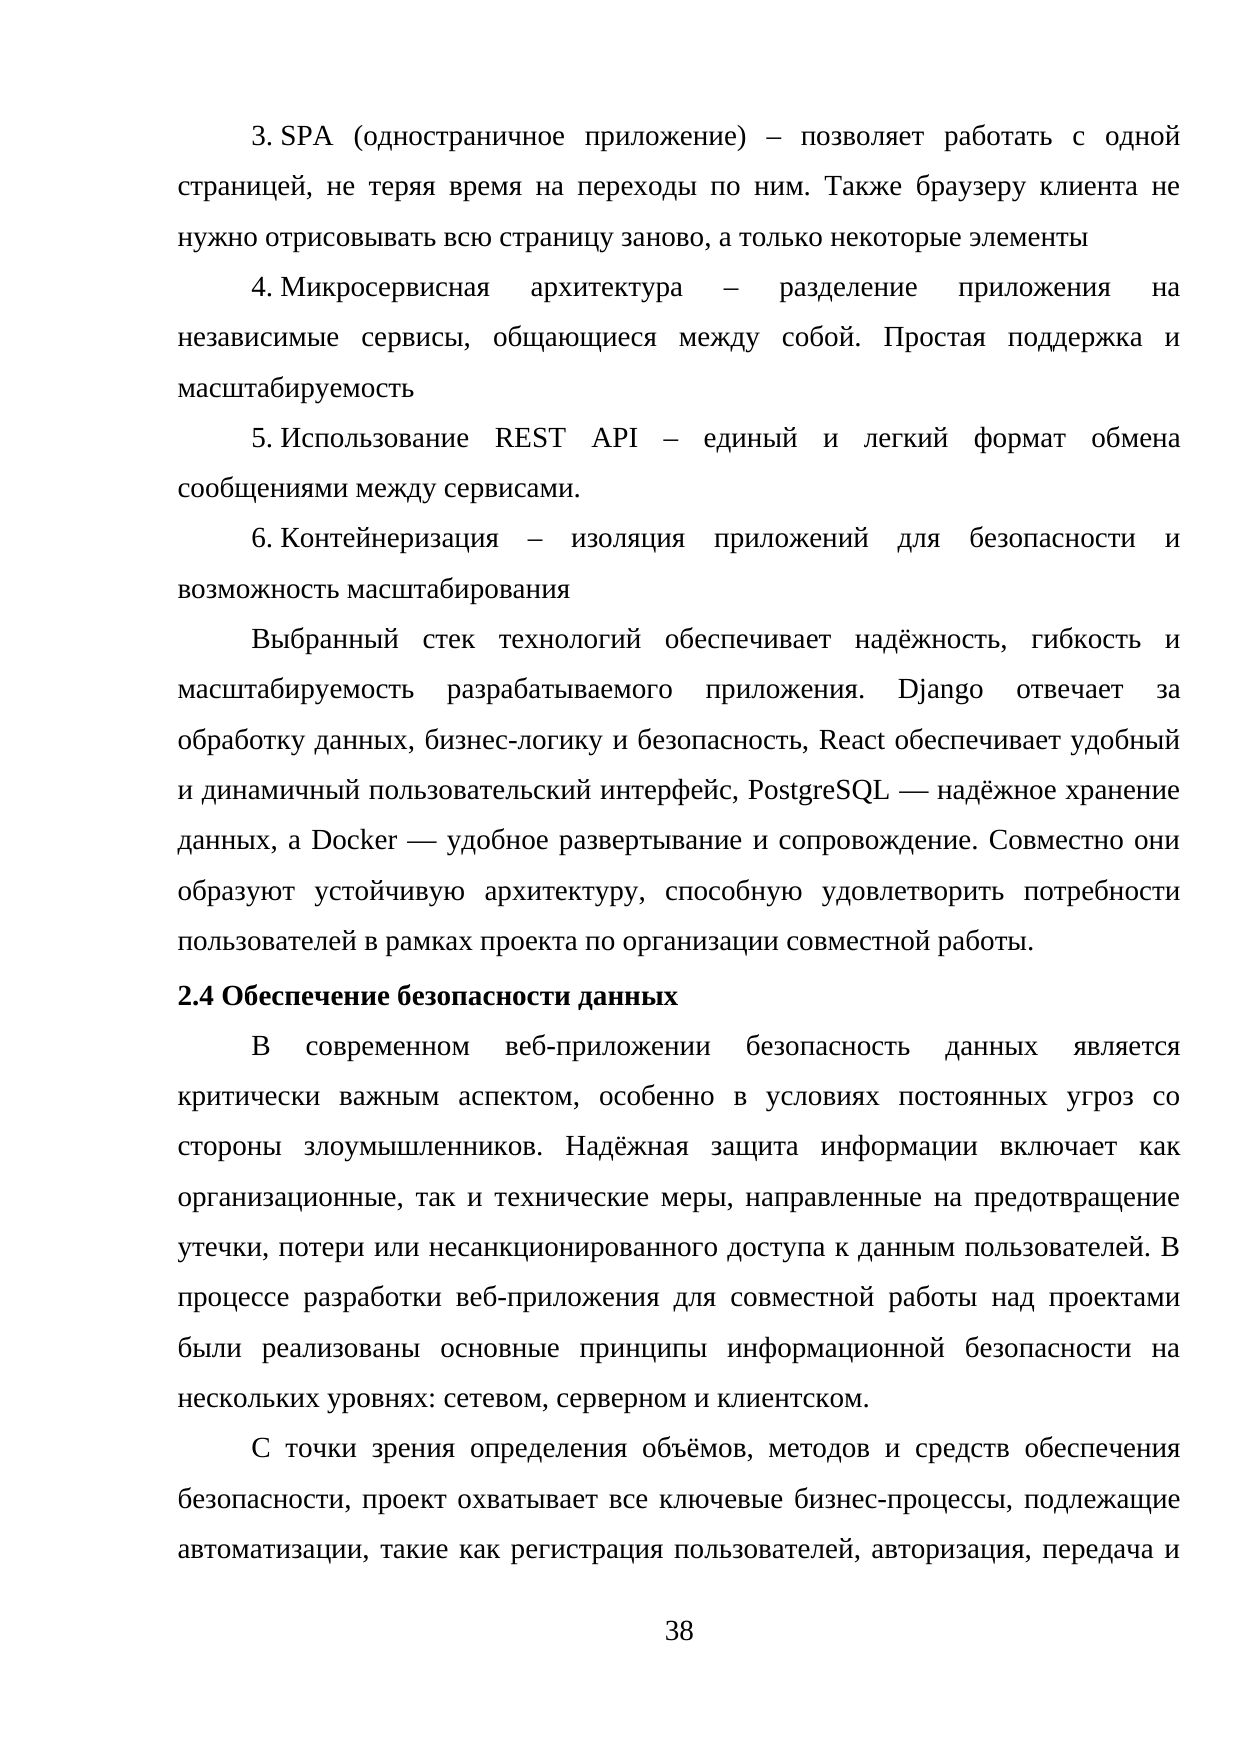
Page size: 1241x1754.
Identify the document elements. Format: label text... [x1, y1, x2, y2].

list Использование REST API – единый и легкий формат обмена сообщениями между сервисами. [177, 420, 1181, 504]
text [177, 1430, 1181, 1564]
text В современном веб-приложении безопасность данных является критически важным аспектом, особенно в условиях постоянных угроз со стороны злоумышленников. Надёжная защита информации включает как организационные, так и технические меры, направленные на предотвращение утечки, потери или несанкционированного доступа к данным пользователей. В процессе разработки веб-приложения для совместной работы над проектами были реализованы основные принципы информационной безопасности на нескольких уровнях: сетевом, серверном и клиентском. [177, 1028, 1181, 1414]
list Микросервисная архитектура – разделение приложения на независимые сервисы, общающиеся между собой. Простая поддержка и масштабируемость [177, 269, 1181, 403]
list SPA (одностраничное приложение) – позволяет работать с одной страницей, не теряя время на переходы по ним. Также браузеру клиента не нужно отрисовывать всю страницу заново, а только некоторые элементы [177, 118, 1181, 252]
text Выбранный стек технологий обеспечивает надёжность, гибкость и масштабируемость разрабатываемого приложения. Django отвечает за обработку данных, бизнес-логику и безопасность, React обеспечивает удобный и динамичный пользовательский интерфейс, PostgreSQL — надёжное хранение данных, а Docker — удобное развертывание и сопровождение. Совместно они образуют устойчивую архитектуру, способную удовлетворить потребности пользователей в рамках проекта по организации совместной работы. [177, 621, 1181, 957]
subtitle 2.4 Обеспечение безопасности данных [177, 978, 1181, 1011]
list Контейнеризация – изоляция приложений для безопасности и возможность масштабирования [177, 521, 1181, 604]
